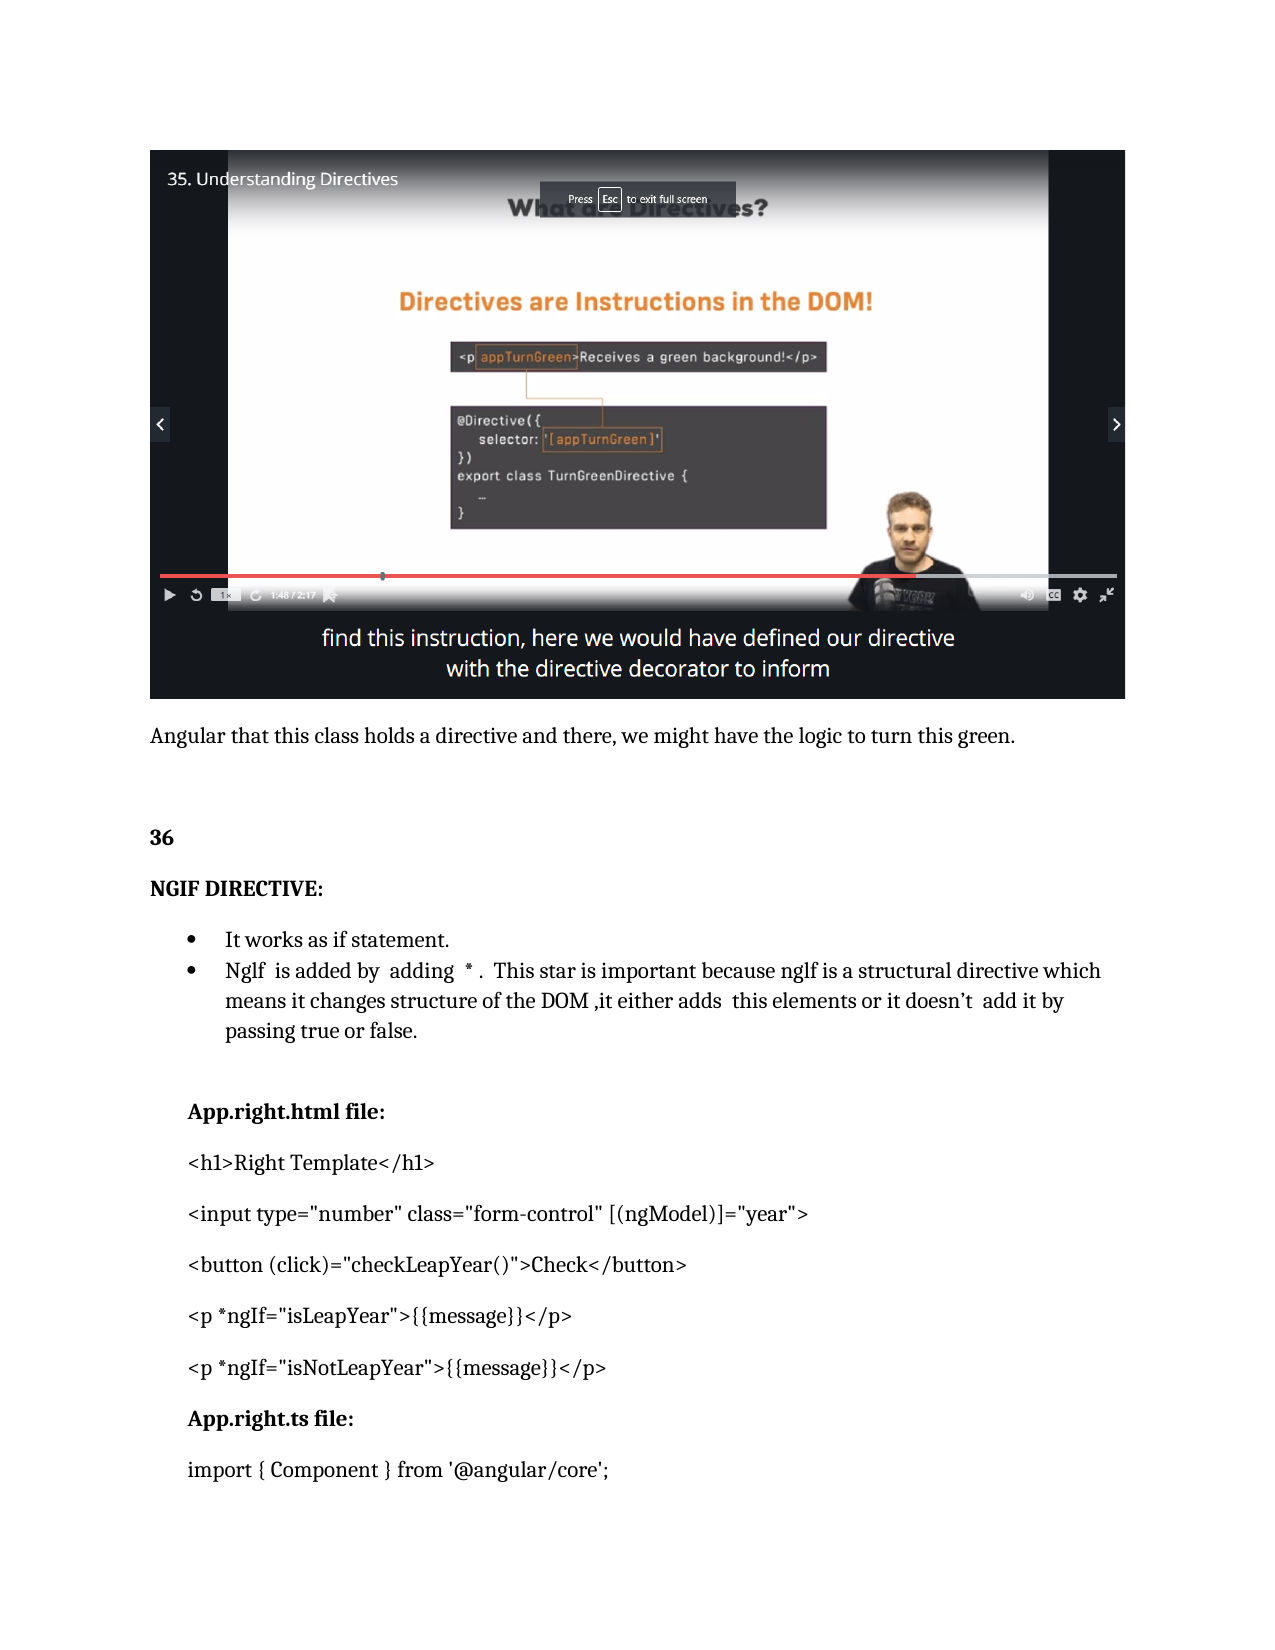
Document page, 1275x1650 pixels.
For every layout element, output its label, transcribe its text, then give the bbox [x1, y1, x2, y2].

text App.right.html file: [150, 1099, 1125, 1126]
text NGIF DIRECTIVE: [150, 876, 1125, 903]
picture [150, 150, 1125, 699]
text 36 [150, 825, 1125, 852]
text <p *ngIf="isLeapYear">{{message}}</p> [150, 1303, 1125, 1330]
text <h1>Right Template</h1> [150, 1150, 1125, 1177]
text App.right.ts file: [150, 1405, 1125, 1432]
text <button (click)="checkLeapYear()">Check</button> [150, 1252, 1125, 1279]
text <input type="number" class="form-control" [(ngModel)]="year"> [150, 1201, 1125, 1228]
text Angular that this class holds a directive and there, we might have the logic to turn this green. [150, 723, 1125, 749]
text <p *ngIf="isNotLeapYear">{{message}}</p> [150, 1354, 1125, 1381]
list Nglf is added by adding * . This star is important because nglf is a structural directive which means it changes structure of the DOM ,it either adds this elements or it doesn’t add it by passing true or false. [187, 957, 1125, 1044]
list It works as if statement. [187, 927, 1125, 954]
text import { Component } from '@angular/core'; [150, 1456, 1125, 1483]
